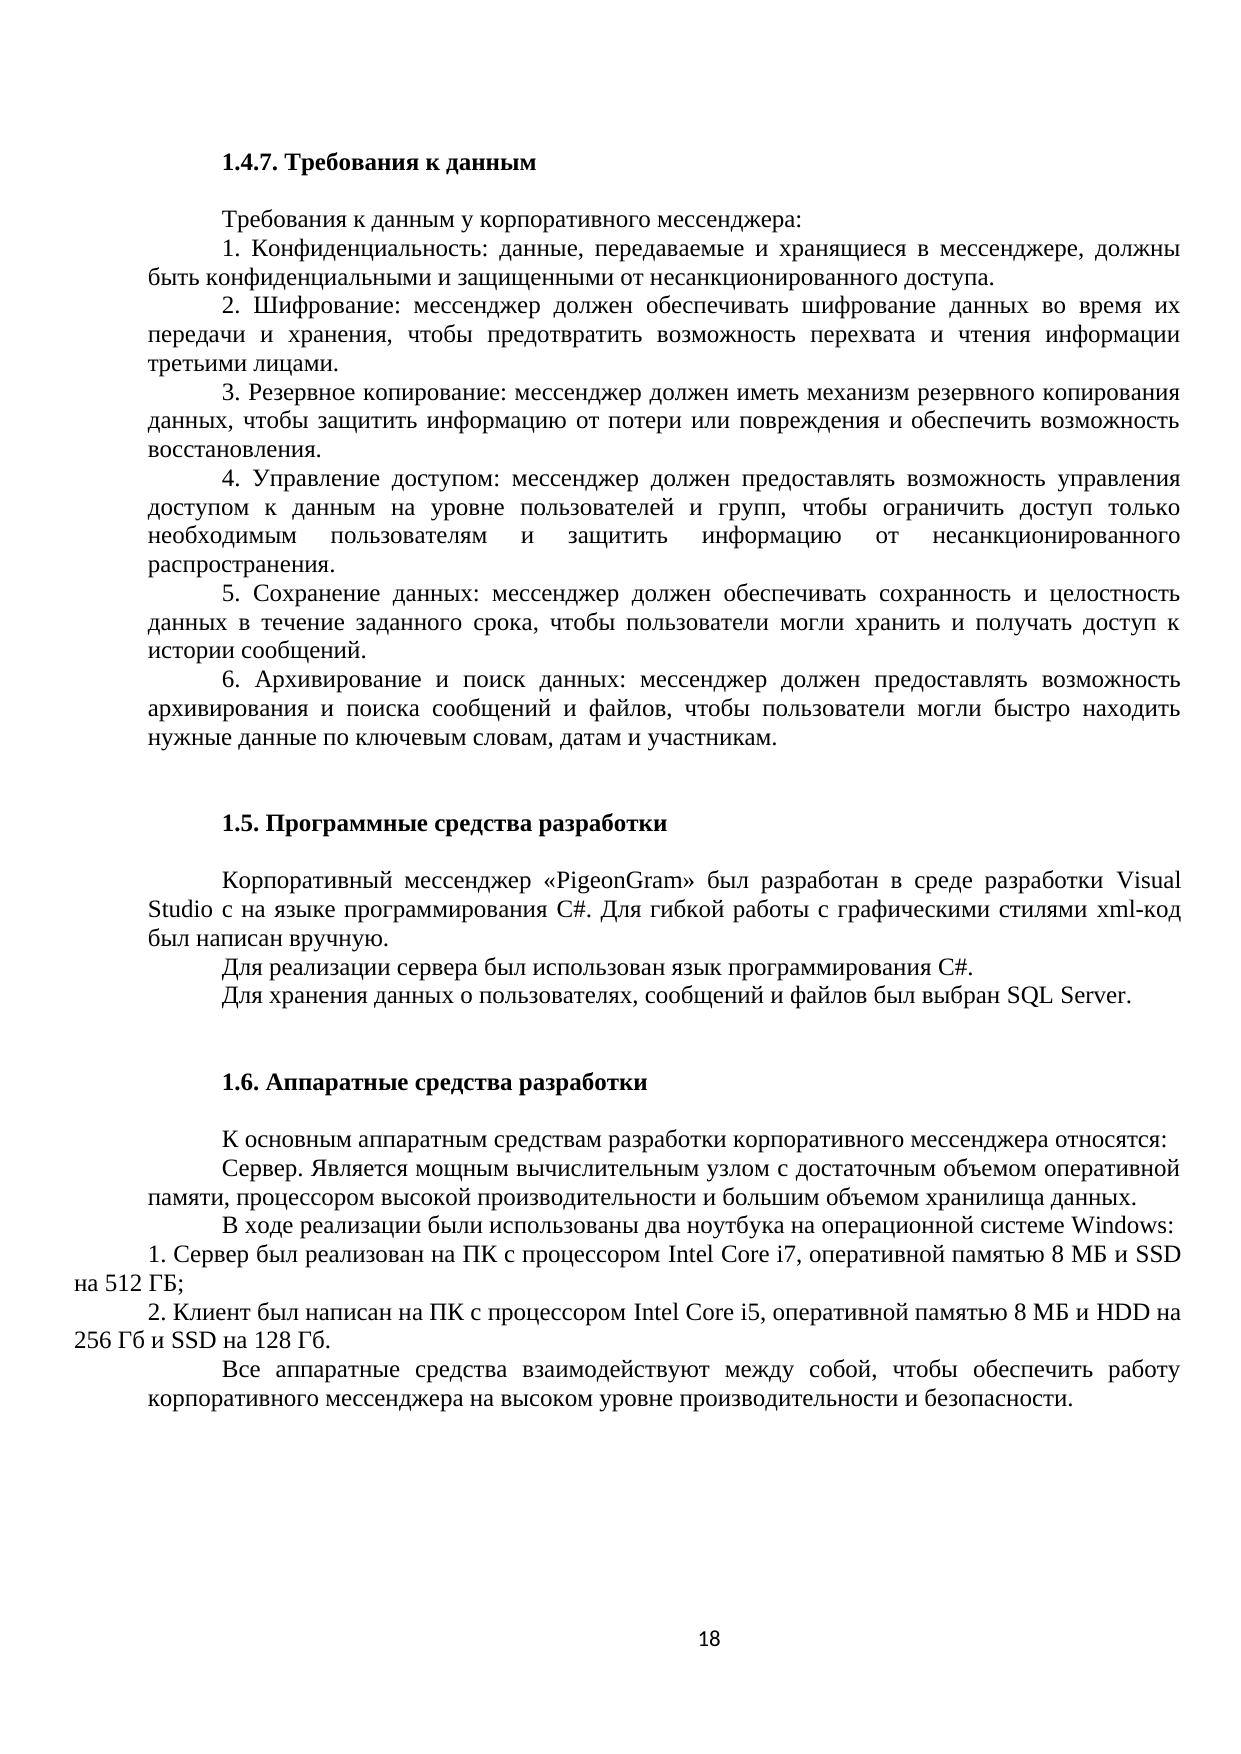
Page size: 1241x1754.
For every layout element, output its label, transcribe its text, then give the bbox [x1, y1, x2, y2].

text Для реализации сервера был использован язык программирования C#. [148, 952, 1181, 981]
text 2. Шифрование: мессенджер должен обеспечивать шифрование данных во время их передачи и хранения, чтобы предотвратить возможность перехвата и чтения информации третьими лицами. [148, 291, 1181, 377]
text 4. Управление доступом: мессенджер должен предоставлять возможность управления доступом к данным на уровне пользователей и групп, чтобы ограничить доступ только необходимым пользователям и защитить информацию от несанкционированного распространения. [148, 463, 1181, 578]
text 1.5. Программные средства разработки [148, 808, 1181, 837]
text 2. Клиент был написан на ПК с процессором Intel Core i5, оперативной памятью 8 МБ и HDD на 256 Гб и SSD на 128 Гб. [74, 1297, 1181, 1354]
text К основным аппаратным средствам разработки корпоративного мессенджера относятся: [148, 1124, 1181, 1153]
text 6. Архивирование и поиск данных: мессенджер должен предоставлять возможность архивирования и поиска сообщений и файлов, чтобы пользователи могли быстро находить нужные данные по ключевым словам, датам и участникам. [148, 664, 1181, 751]
text 1.6. Аппаратные средства разработки [148, 1067, 1181, 1096]
text В ходе реализации были использованы два ноутбука на операционной системе Windows: [148, 1211, 1181, 1239]
text Для хранения данных о пользователях, сообщений и файлов был выбран SQL Server. [148, 981, 1181, 1009]
text Требования к данным у корпоративного мессенджера: [148, 204, 1181, 233]
text Все аппаратные средства взаимодействуют между собой, чтобы обеспечить работу корпоративного мессенджера на высоком уровне производительности и безопасности. [148, 1354, 1181, 1412]
text 1. Конфиденциальность: данные, передаваемые и хранящиеся в мессенджере, должны быть конфиденциальными и защищенными от несанкционированного доступа. [148, 233, 1181, 291]
text 5. Сохранение данных: мессенджер должен обеспечивать сохранность и целостность данных в течение заданного срока, чтобы пользователи могли хранить и получать доступ к истории сообщений. [148, 578, 1181, 664]
text 3. Резервное копирование: мессенджер должен иметь механизм резервного копирования данных, чтобы защитить информацию от потери или повреждения и обеспечить возможность восстановления. [148, 377, 1181, 463]
text Корпоративный мессенджер «PigeonGram» был разработан в среде разработки Visual Studio с на языке программирования C#. Для гибкой работы с графическими стилями xml-код был написан вручную. [148, 866, 1181, 952]
text 1. Сервер был реализован на ПК с процессором Intel Core i7, оперативной памятью 8 МБ и SSD на 512 ГБ; [74, 1239, 1181, 1297]
text 1.4.7. Требования к данным [148, 147, 1181, 176]
text Сервер. Является мощным вычислительным узлом с достаточным объемом оперативной памяти, процессором высокой производительности и большим объемом хранилища данных. [148, 1153, 1181, 1211]
